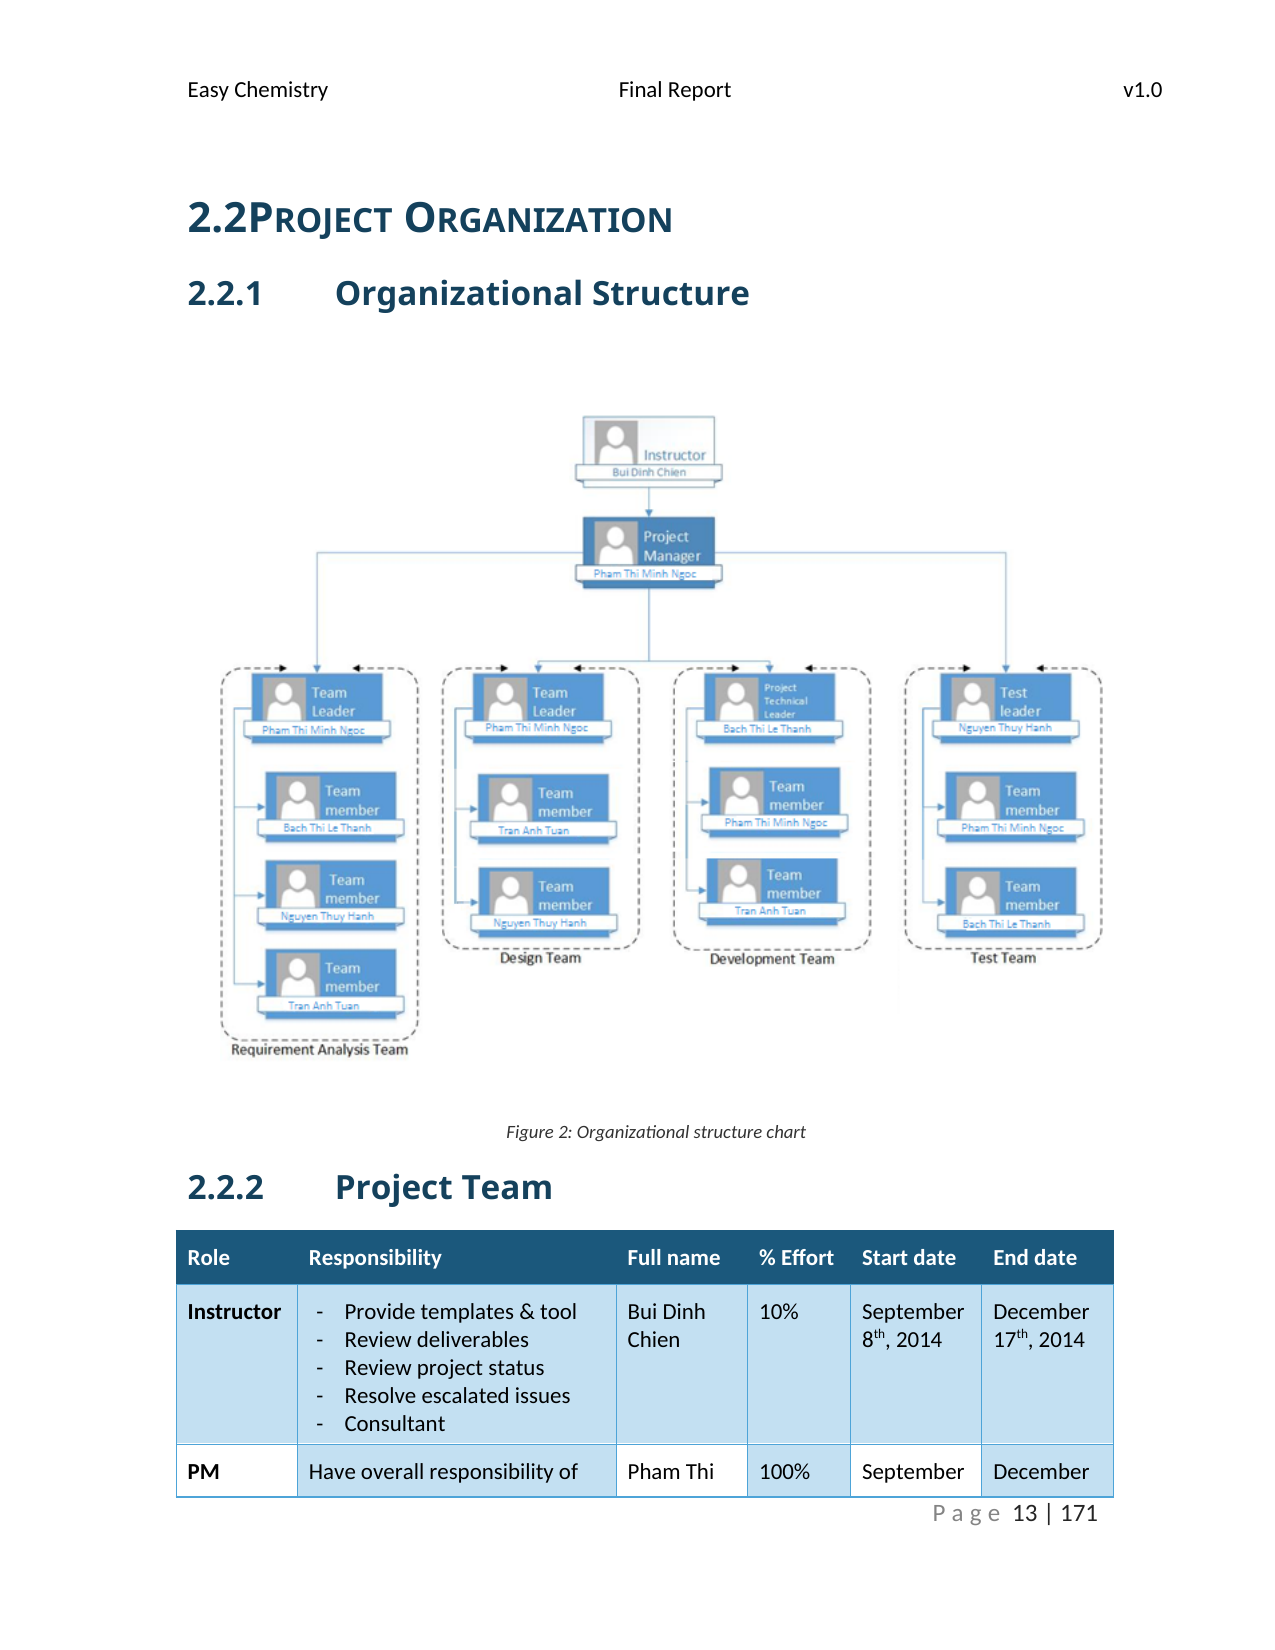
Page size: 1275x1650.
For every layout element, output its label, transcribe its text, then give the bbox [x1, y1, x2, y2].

table_header Role [177, 1231, 297, 1284]
picture [187, 382, 1158, 1102]
table_cell Instructor [177, 1285, 297, 1443]
table_cell Pham Thi Minh Ngoc [617, 1445, 747, 1496]
table_cell 100% [748, 1445, 850, 1496]
subtitle Organizational Structure [187, 269, 1125, 315]
table_cell Bui Dinh Chien [617, 1285, 747, 1443]
table_cell December 17th, 2014 [982, 1445, 1113, 1496]
table_header Start date [851, 1231, 981, 1284]
table_header End date [982, 1231, 1113, 1284]
table_cell Provide templates & tool Review deliverables Review project status Resolve escalated issues Consultant [298, 1285, 616, 1443]
table_cell December 17th, 2014 [982, 1285, 1113, 1443]
table_header % Effort [748, 1231, 850, 1284]
table_cell September 8th, 2014 [851, 1445, 981, 1496]
table_cell September 8th, 2014 [851, 1285, 981, 1443]
table_header Responsibility [298, 1231, 616, 1284]
subtitle Project Team [187, 1164, 1125, 1209]
table_cell PM [177, 1445, 297, 1496]
subtitle Project Organization [187, 187, 1125, 244]
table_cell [298, 1445, 616, 1496]
table_cell 10% [748, 1285, 850, 1443]
table_header Full name [617, 1231, 747, 1284]
